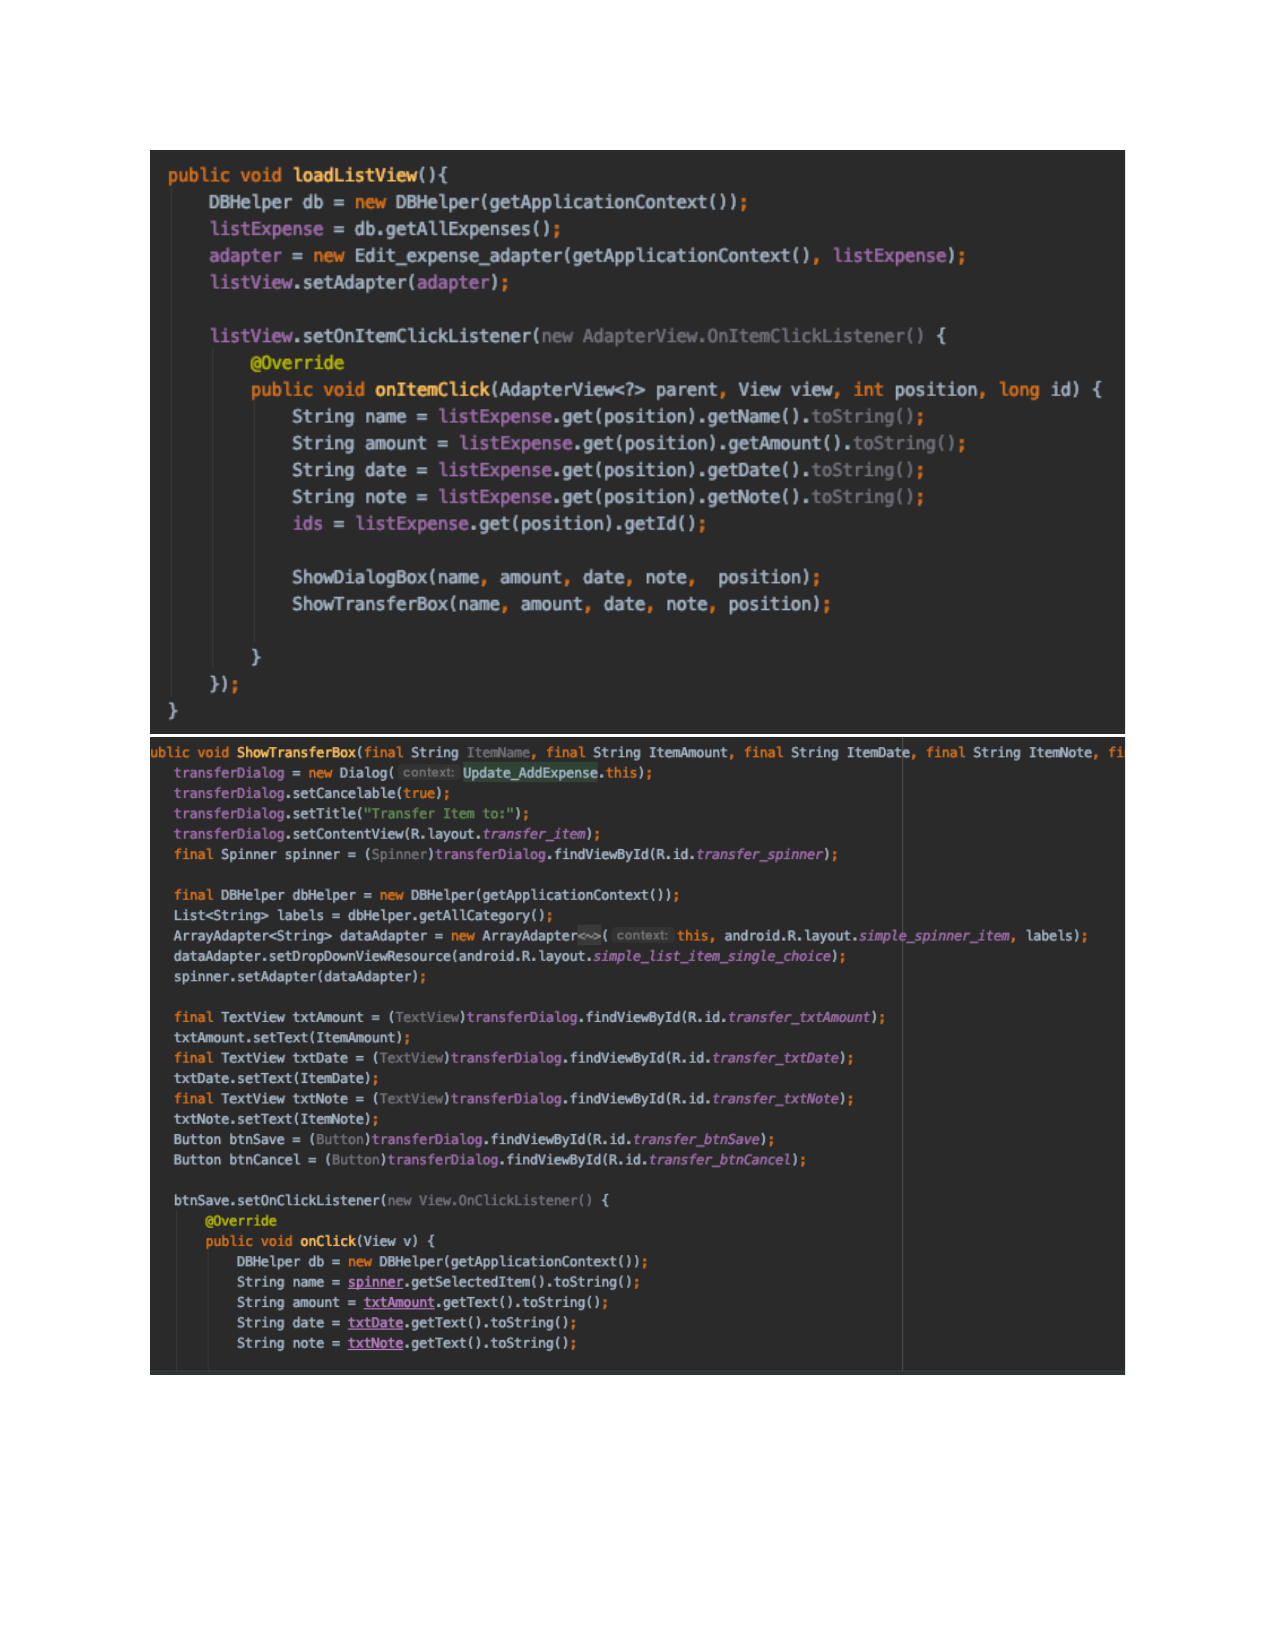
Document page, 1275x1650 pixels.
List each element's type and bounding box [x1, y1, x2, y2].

picture [150, 150, 1125, 734]
picture [150, 737, 1125, 1375]
